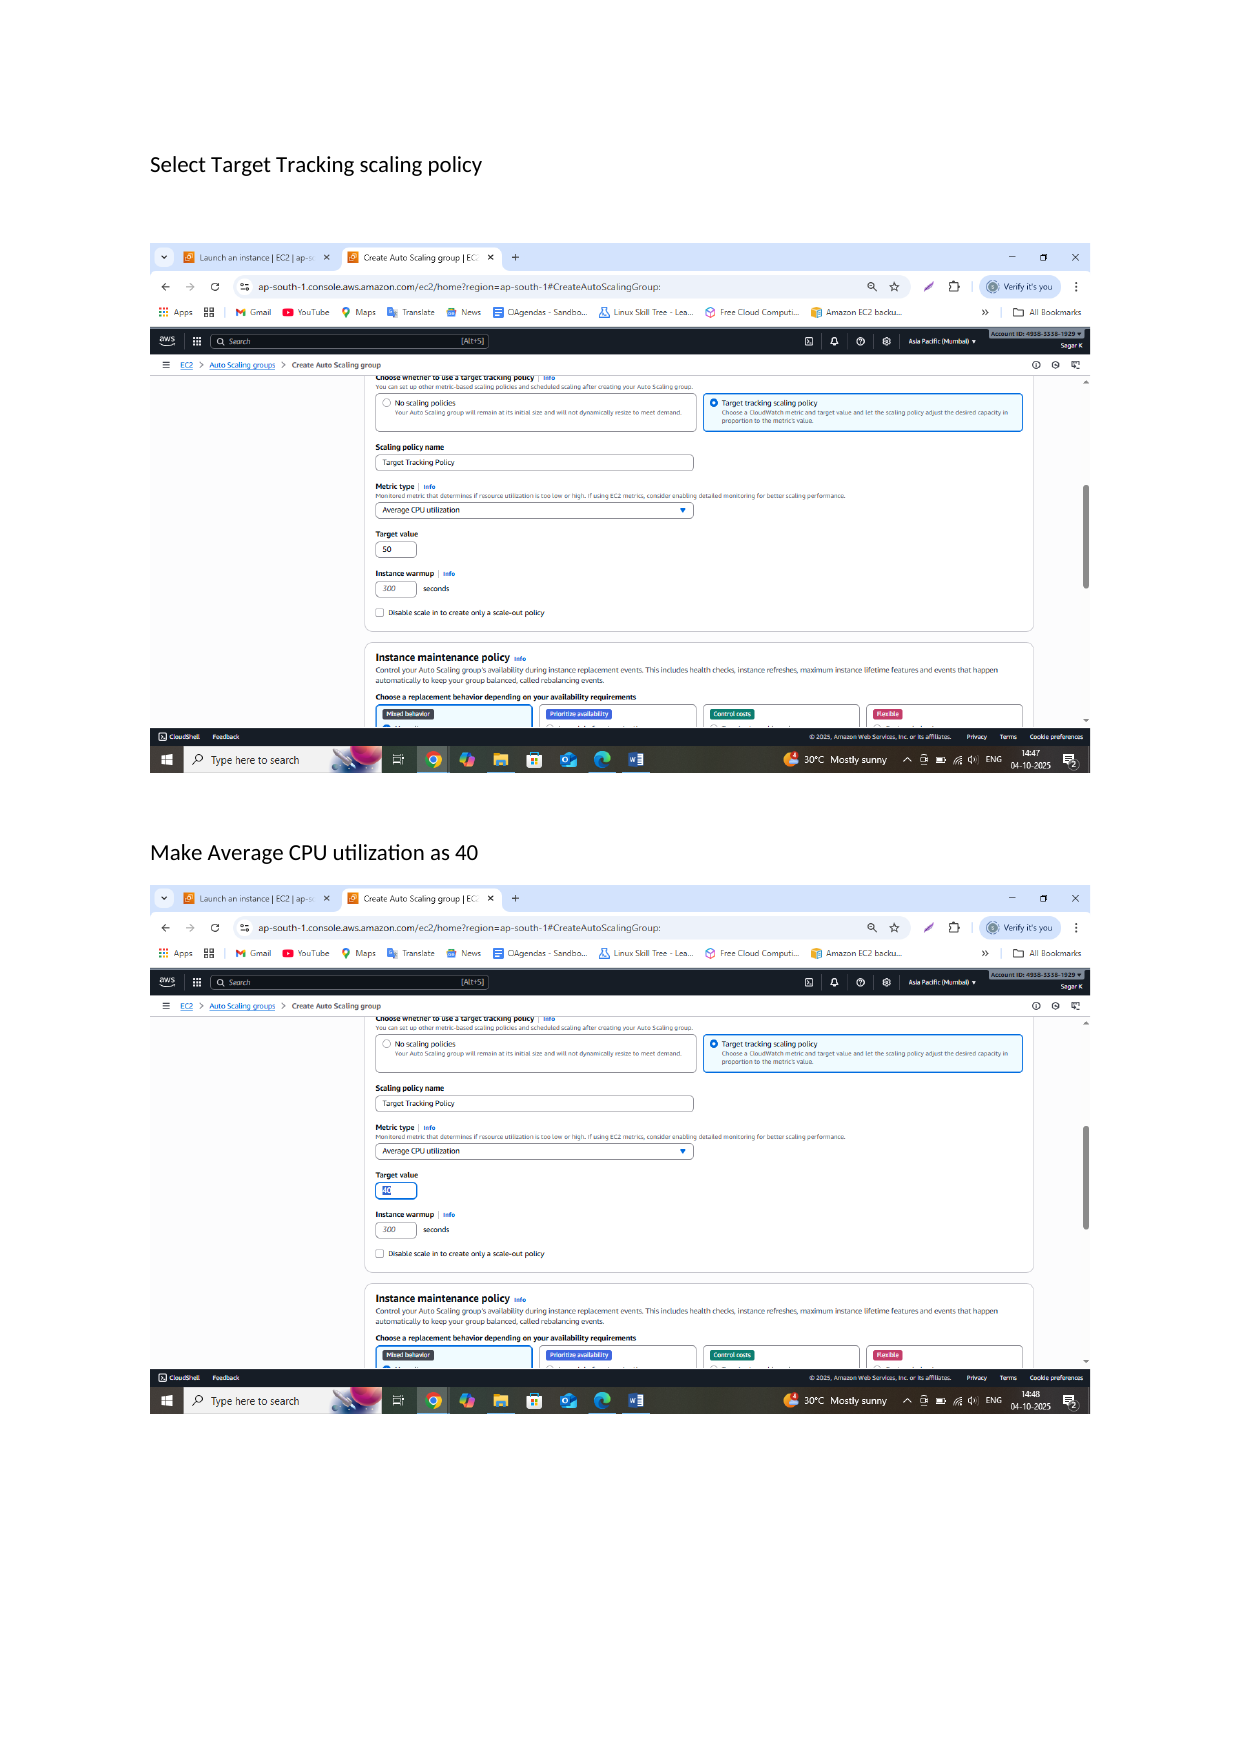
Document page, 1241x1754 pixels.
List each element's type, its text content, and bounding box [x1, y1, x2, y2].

text Select Target Tracking scaling policy [150, 150, 1090, 178]
picture [150, 885, 1091, 1414]
picture [150, 243, 1091, 773]
text Make Average CPU utilization as 40 [150, 838, 1090, 866]
